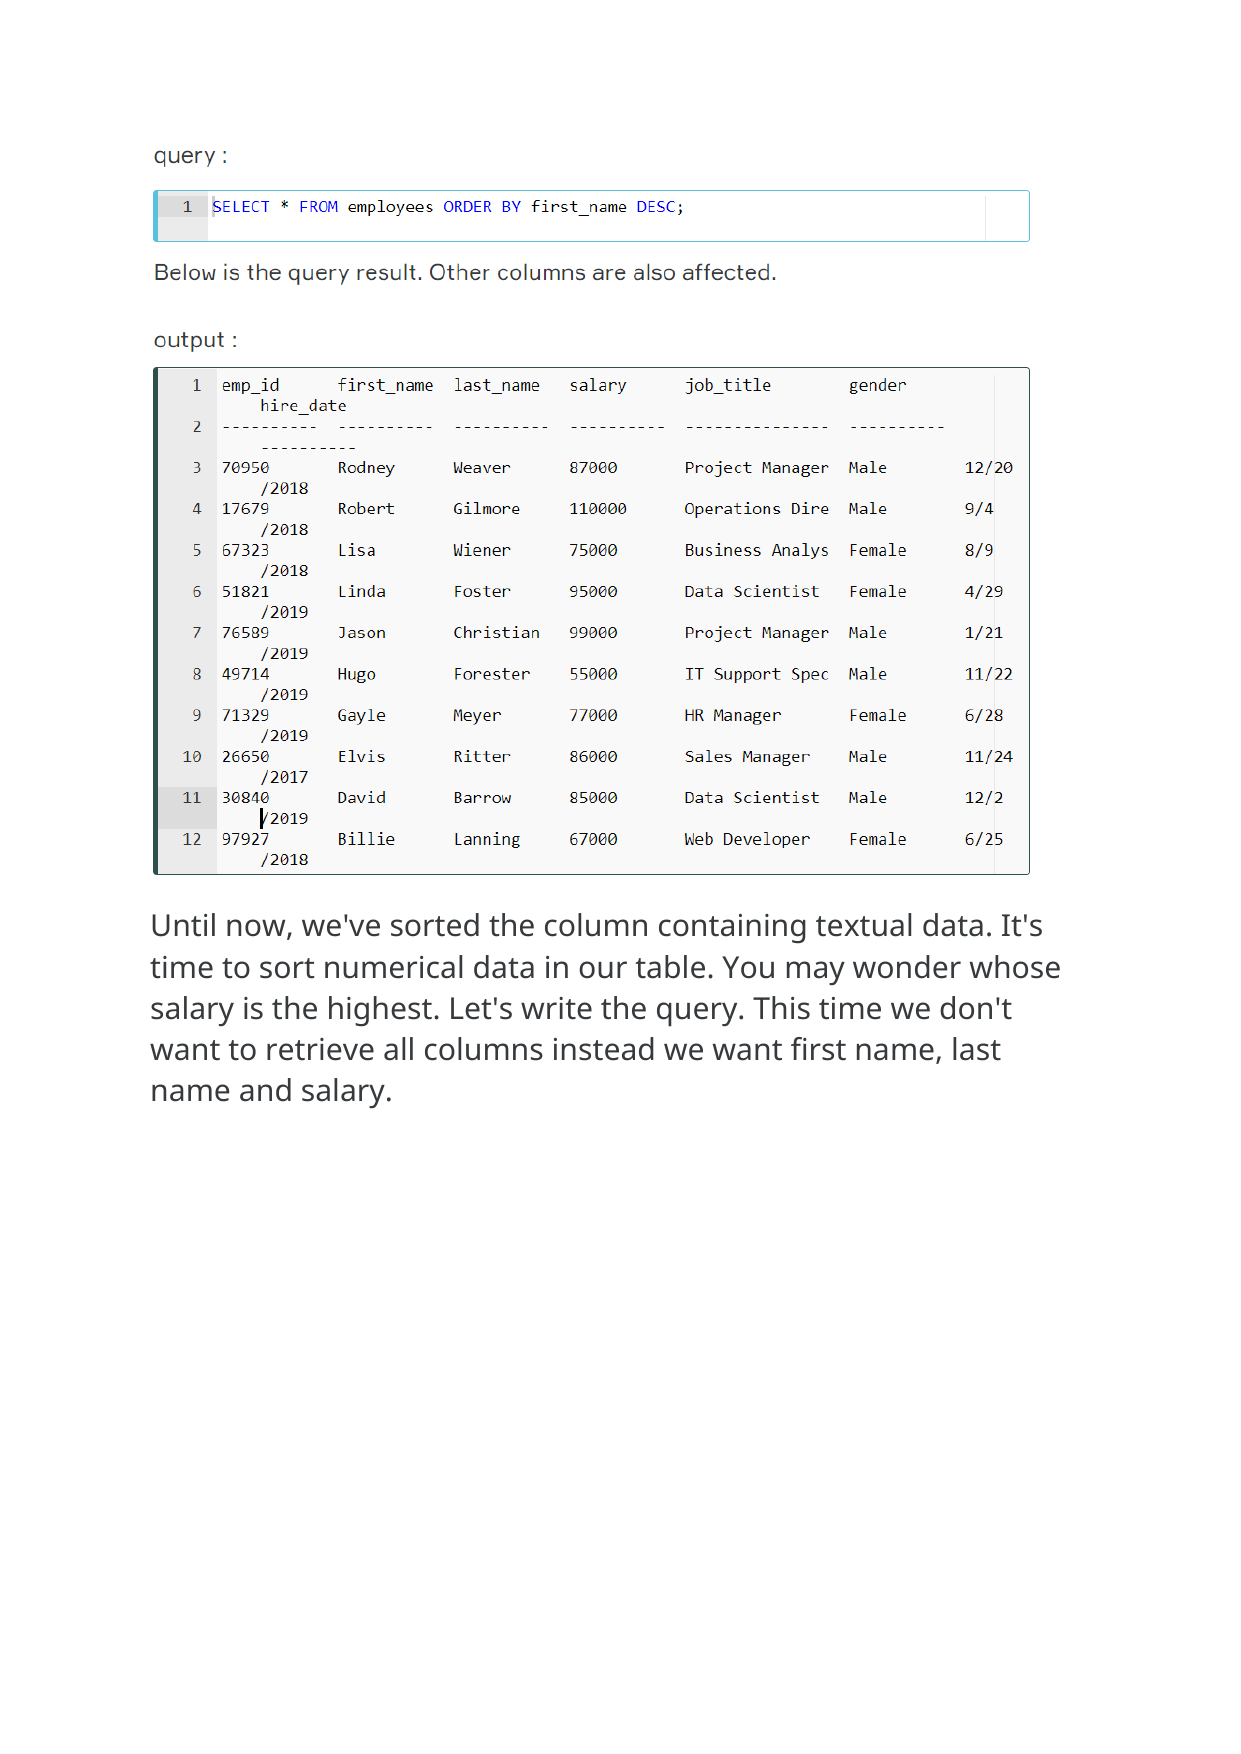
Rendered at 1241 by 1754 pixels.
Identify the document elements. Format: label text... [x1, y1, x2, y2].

picture [150, 150, 1032, 876]
text Until now, we've sorted the column containing textual data. It's time to sort numerical data in our table. You may wonder whose salary is the highest. Let's write the query. This time we don't want to retrieve all columns instead we want first name, last name and salary. [150, 904, 1090, 1110]
